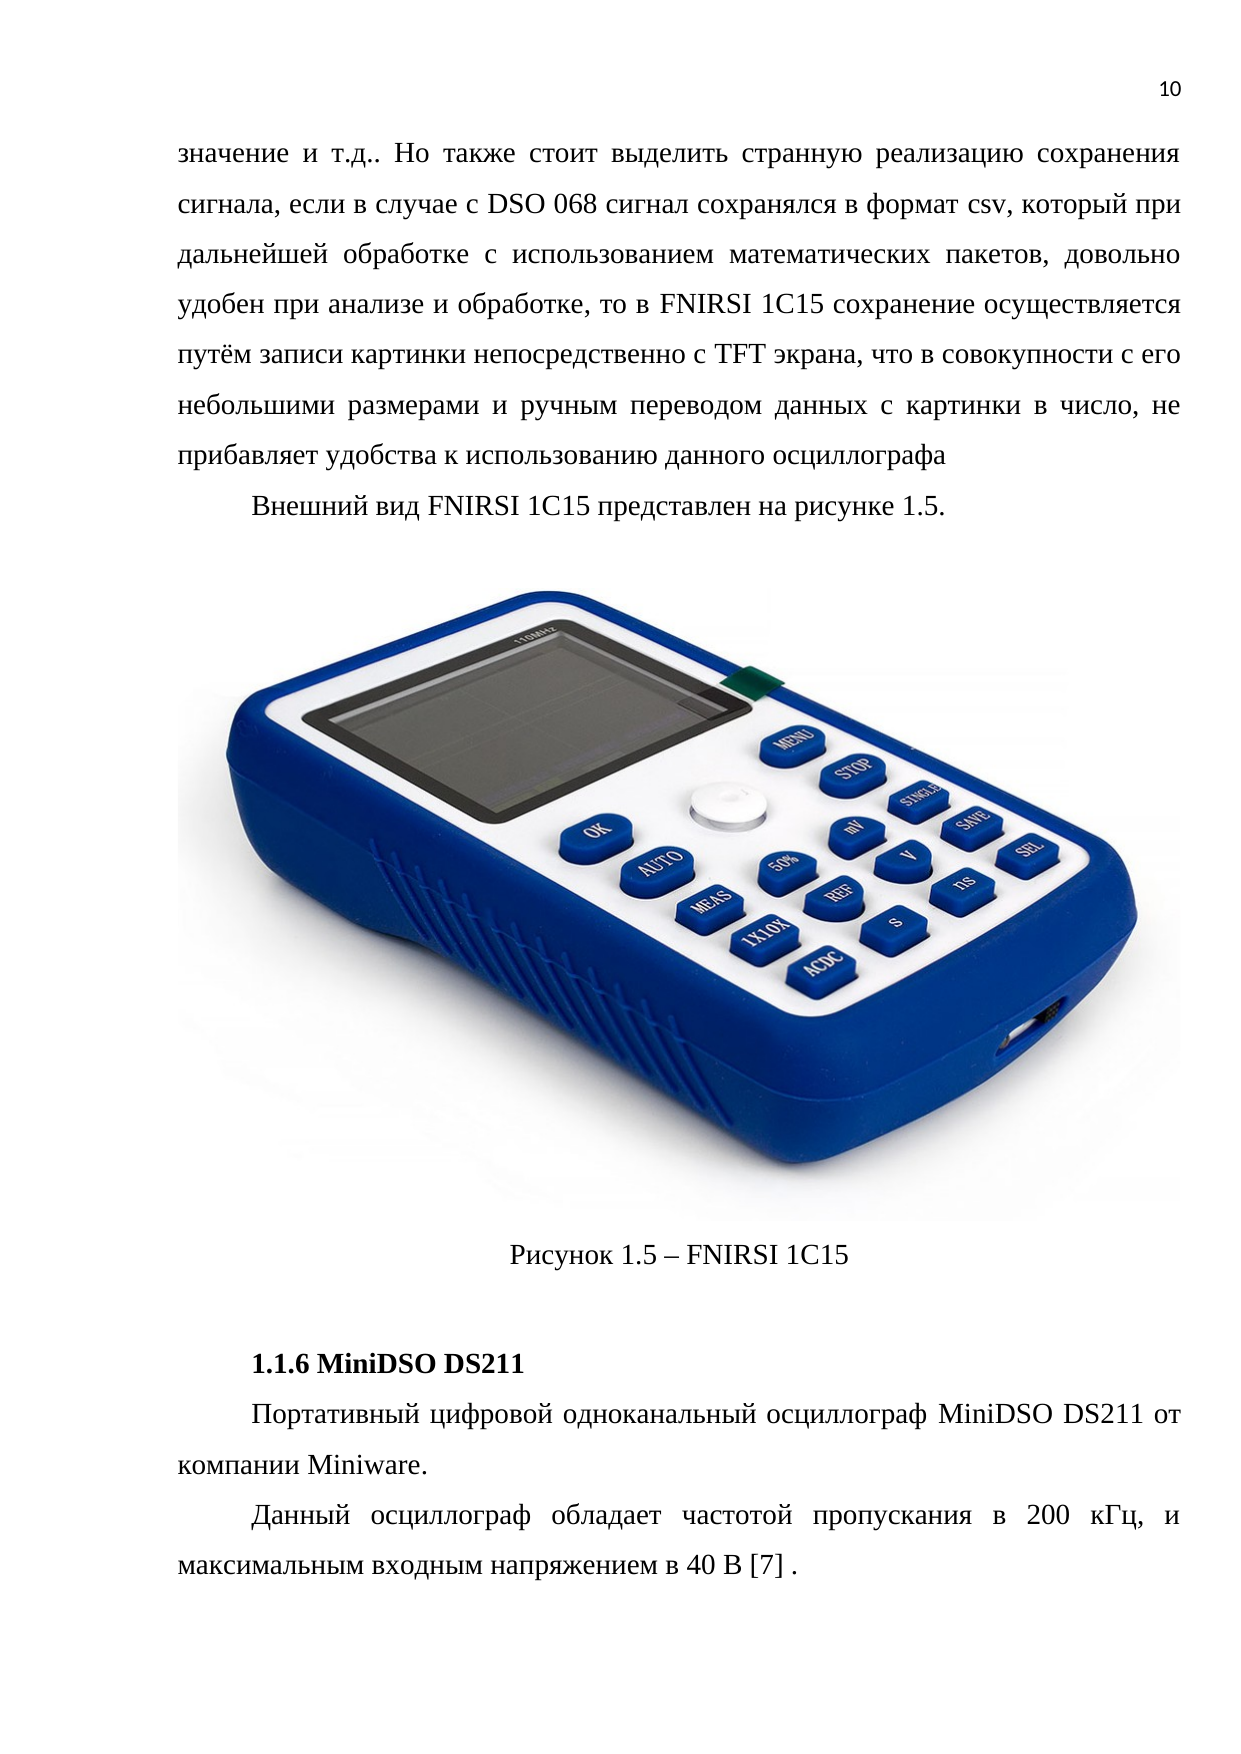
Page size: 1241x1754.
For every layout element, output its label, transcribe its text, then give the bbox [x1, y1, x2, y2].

text Внешний вид FNIRSI 1C15 представлен на рисунке 1.5. [177, 488, 1181, 521]
text Портативный цифровой одноканальный осциллограф MiniDSO DS211 от компании Miniware. [177, 1396, 1181, 1480]
text 1.1.6 MiniDSO DS211 [177, 1346, 1181, 1380]
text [177, 135, 1181, 471]
text Рисунок 1.5 – FNIRSI 1C15 [177, 1237, 1181, 1271]
picture [177, 588, 1181, 1221]
text Данный осциллограф обладает частотой пропускания в 200 кГц, и максимальным входным напряжением в 40 В [7] . [177, 1497, 1181, 1581]
